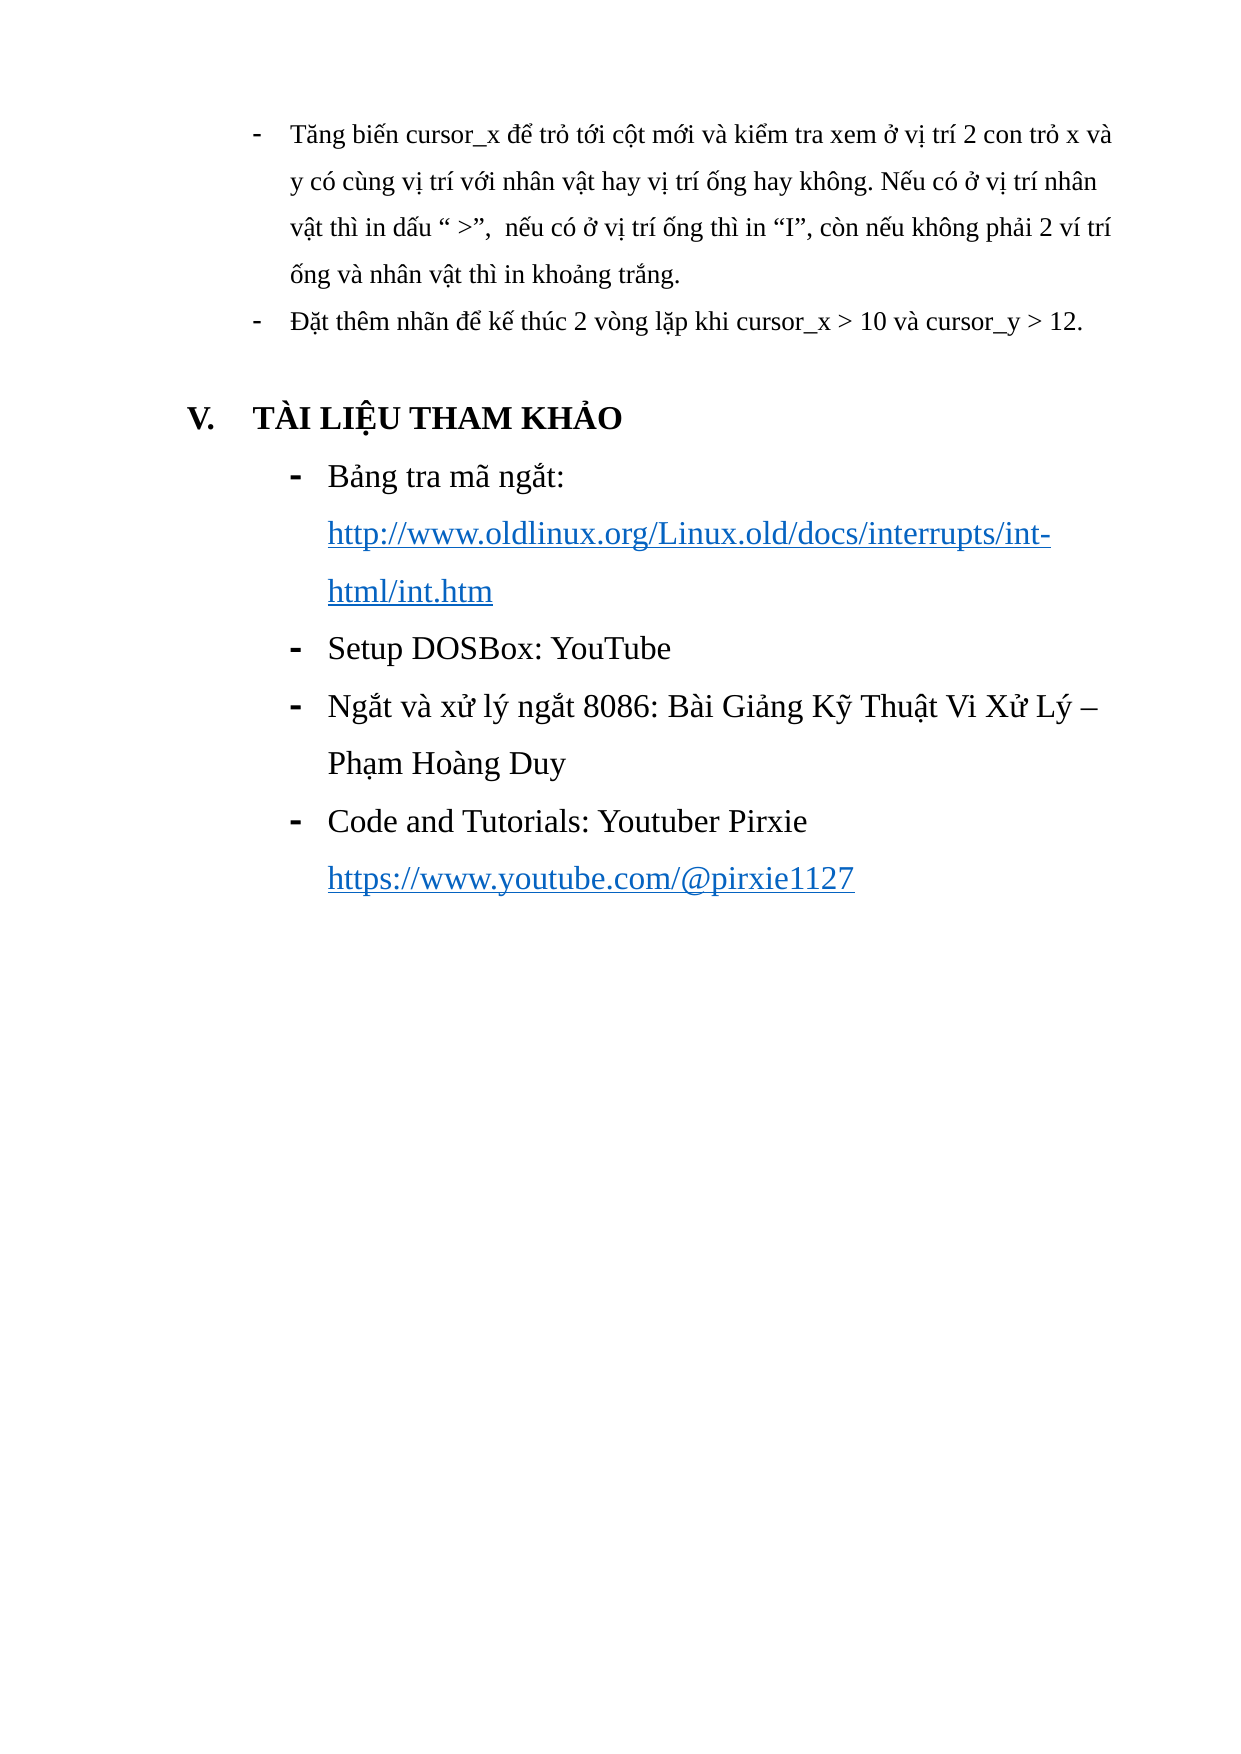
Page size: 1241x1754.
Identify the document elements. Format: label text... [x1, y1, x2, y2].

list Setup DOSBox: YouTube [290, 628, 1122, 667]
list Đặt thêm nhãn để kế thúc 2 vòng lặp khi cursor_x > 10 và cursor_y > 12. [252, 305, 1122, 336]
list Tăng biến cursor_x để trỏ tới cột mới và kiểm tra xem ở vị trí 2 con trỏ x và y có cùng vị trí với nhân vật hay vị trí ống hay không. Nếu có ở vị trí nhân vật thì in dấu “ >”, nếu có ở vị trí ống thì in “I”, còn nếu không phải 2 ví trí ống và nhân vật thì in khoảng trắng. [252, 118, 1122, 289]
list Bảng tra mã ngắt: http://www.oldlinux.org/Linux.old/docs/interrupts/int-html/int.htm [290, 456, 1122, 609]
list Code and Tutorials: Youtuber Pirxie https://www.youtube.com/@pirxie1127 [290, 801, 1122, 897]
list TÀI LIỆU THAM KHẢO [215, 398, 1122, 437]
list Ngắt và xử lý ngắt 8086: Bài Giảng Kỹ Thuật Vi Xử Lý – Phạm Hoàng Duy [290, 686, 1122, 782]
